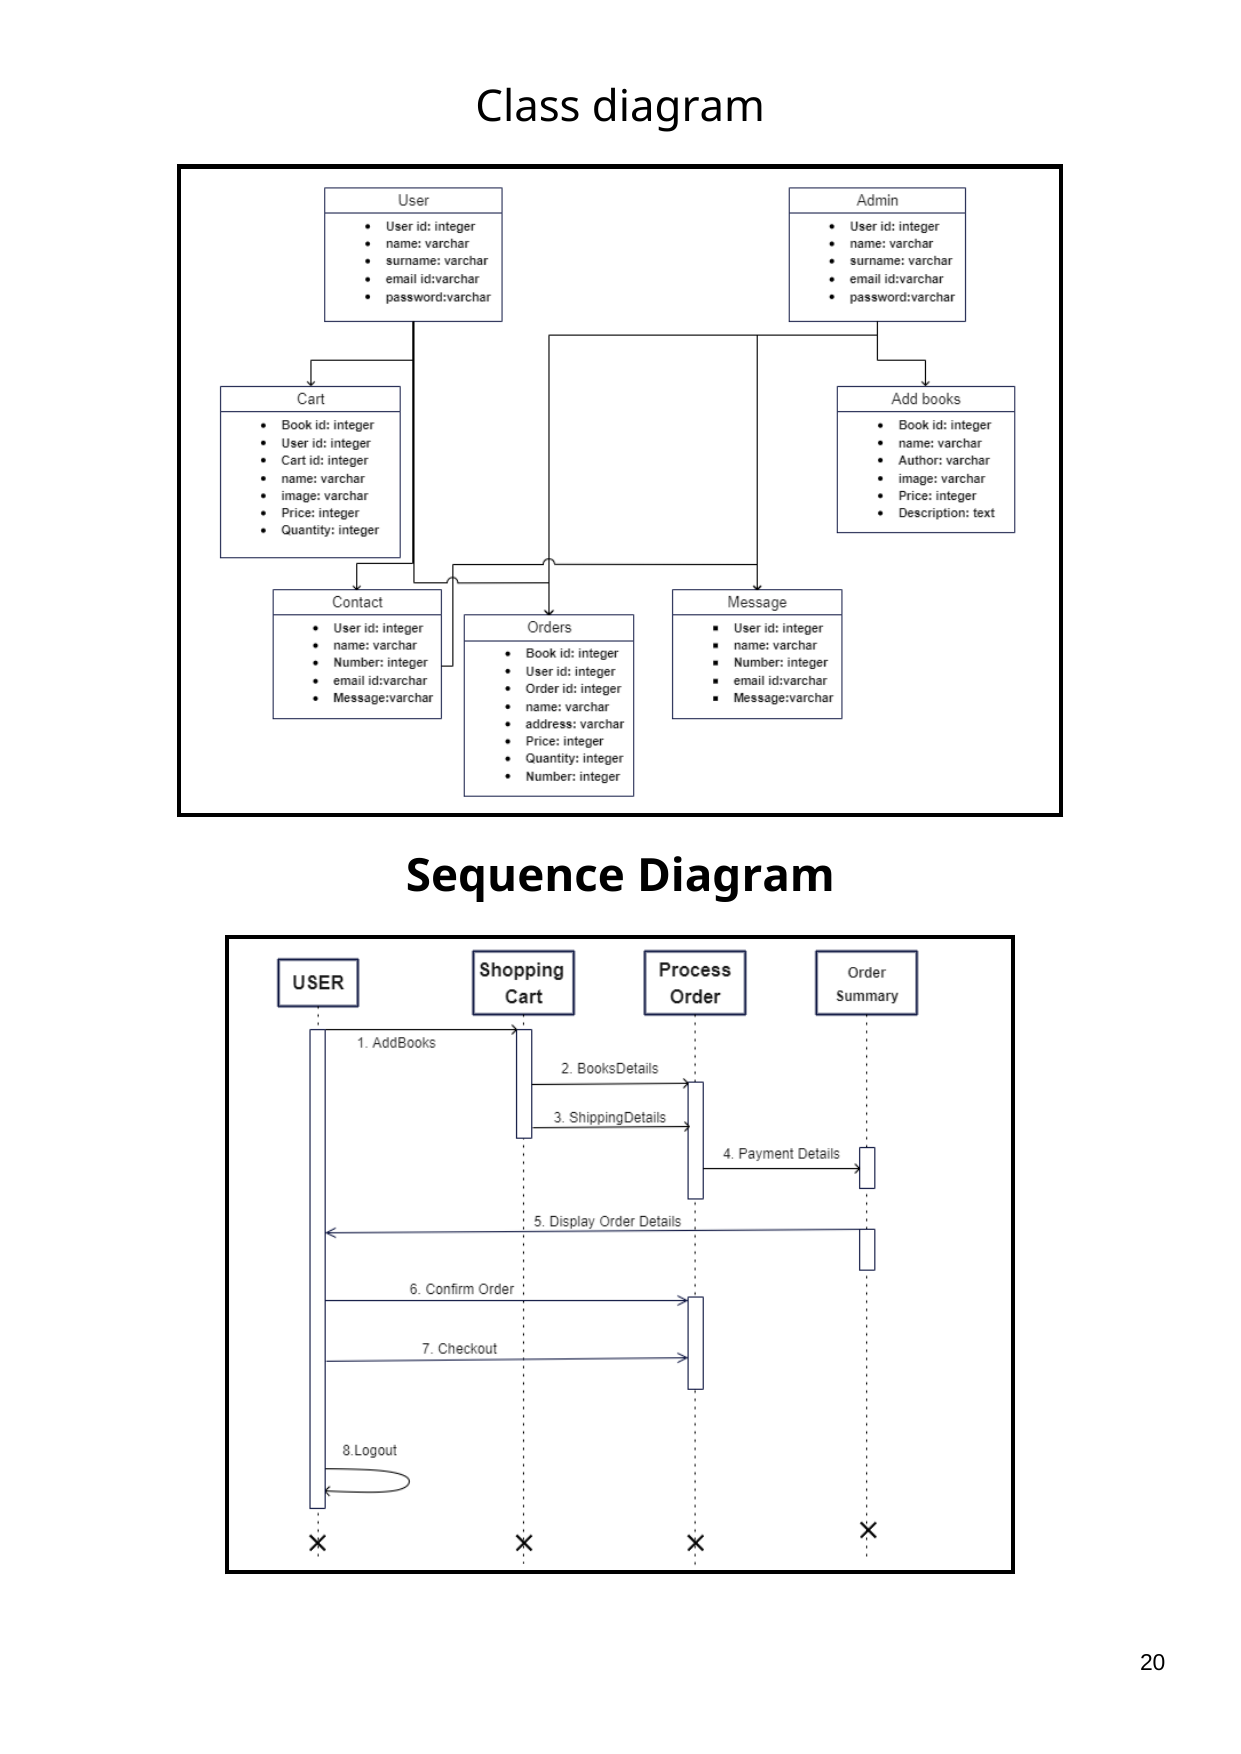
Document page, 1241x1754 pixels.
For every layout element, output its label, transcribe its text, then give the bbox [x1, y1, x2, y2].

picture [181, 169, 1059, 813]
text Sequence Diagram [75, 842, 1165, 904]
text Class diagram [75, 75, 1165, 134]
picture [229, 939, 1011, 1570]
